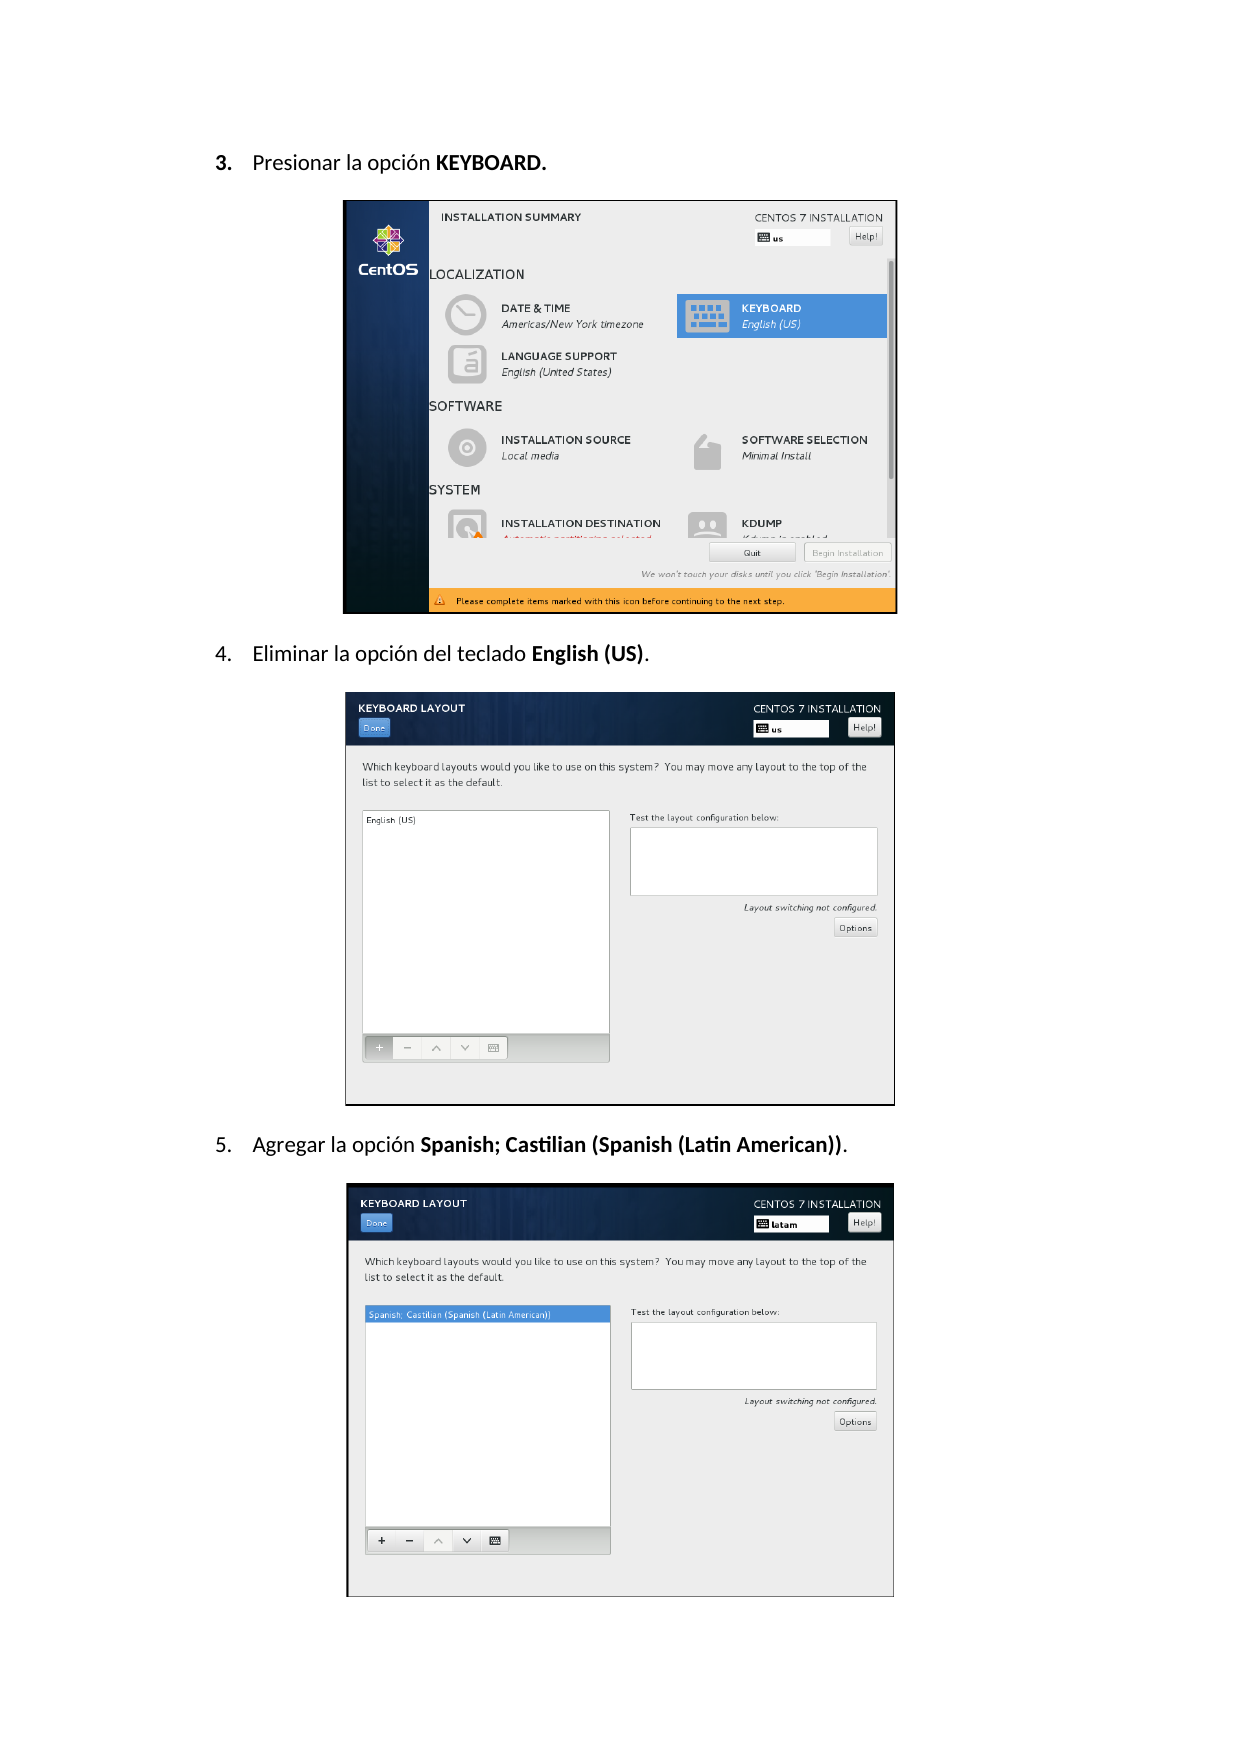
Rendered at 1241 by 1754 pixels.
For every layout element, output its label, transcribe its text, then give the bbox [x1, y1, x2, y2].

list Agregar la opción Spanish; Castilian (Spanish (Latin American)). [215, 1131, 1063, 1158]
picture [342, 200, 898, 614]
picture [346, 1183, 894, 1597]
picture [345, 692, 895, 1106]
list Eliminar la opción del teclado English (US). [215, 639, 1063, 667]
list Presionar la opción KEYBOARD. [215, 148, 1063, 176]
